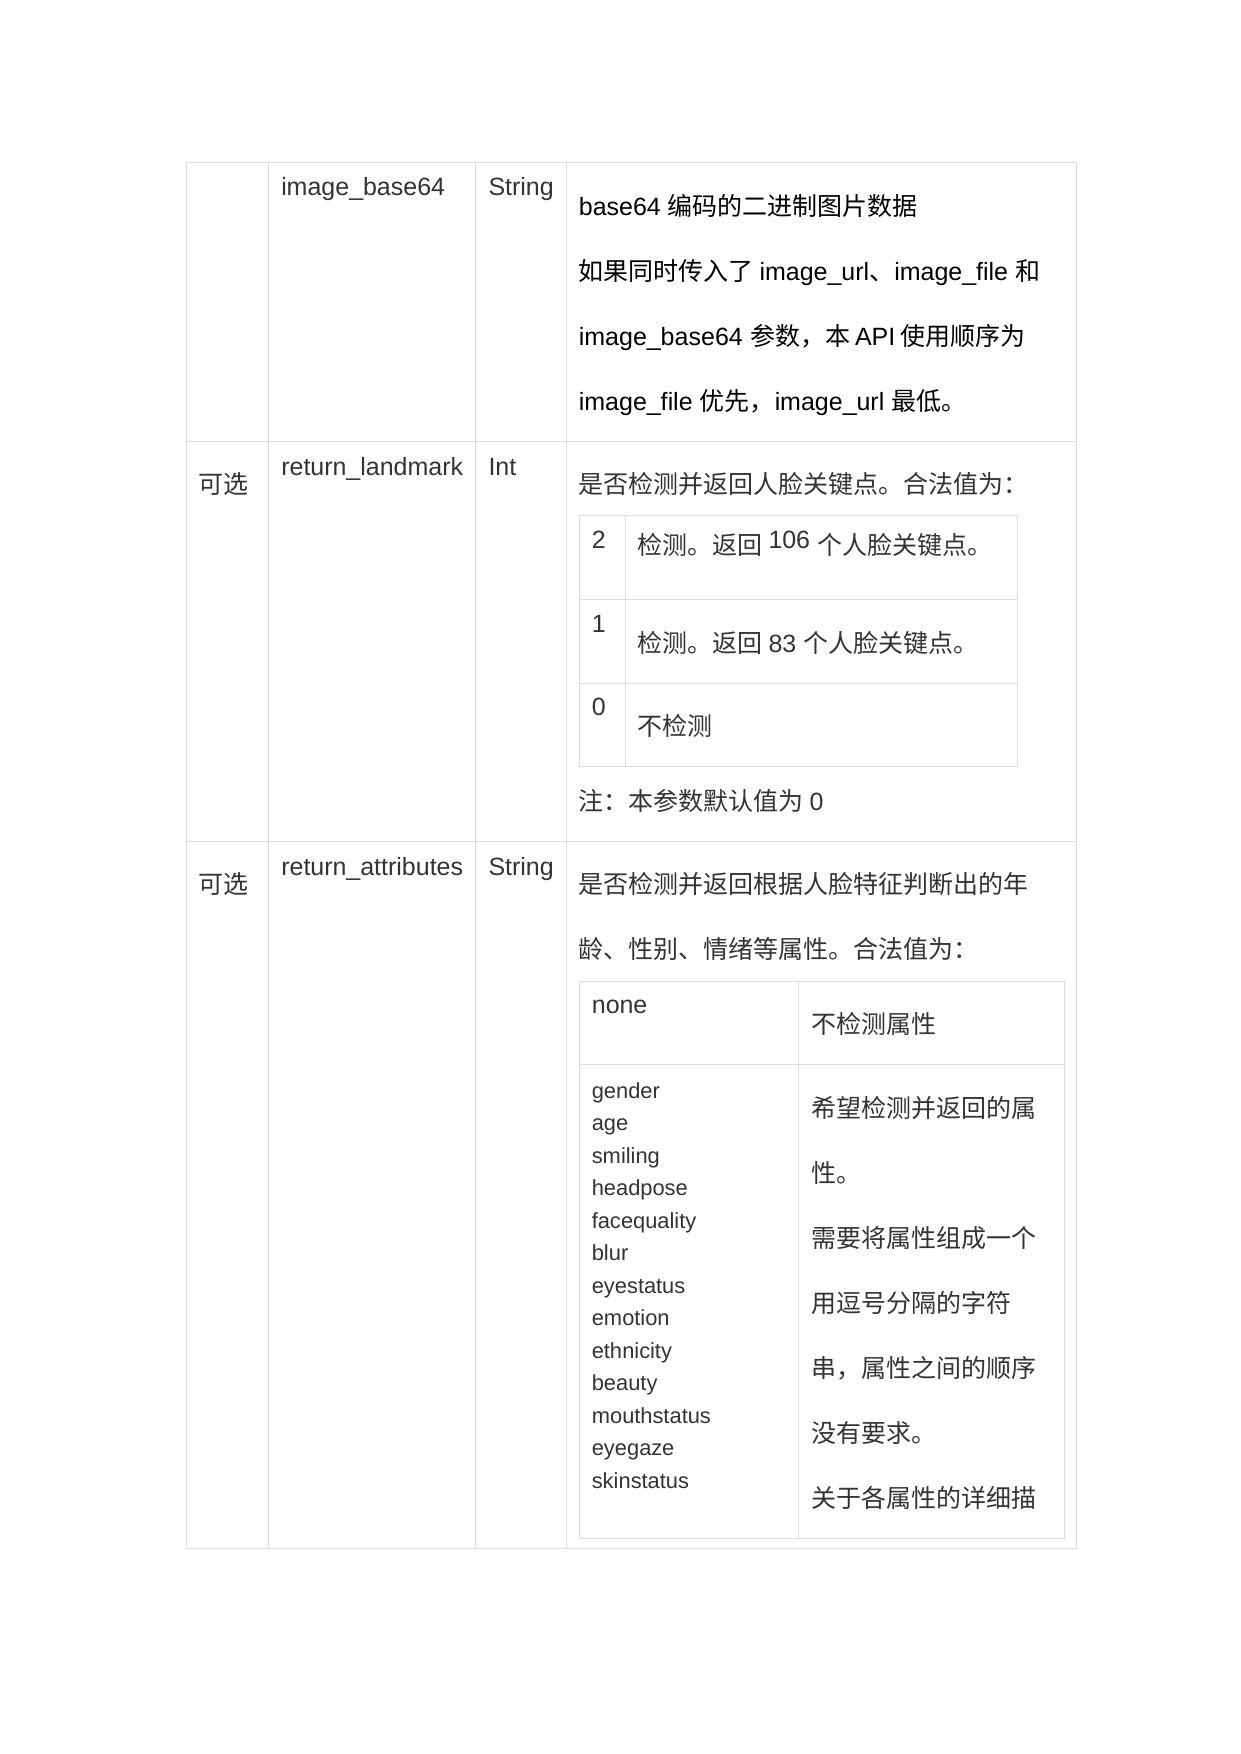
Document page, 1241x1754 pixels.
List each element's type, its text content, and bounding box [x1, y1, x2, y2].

table_cell String [476, 842, 566, 1547]
table_cell 可选 [187, 442, 268, 841]
table_cell 可选 [187, 842, 268, 1547]
table_cell 是否检测并返回人脸关键点。合法值为： 注：本参数默认值为 0 [567, 442, 1076, 841]
table_cell base64 编码的二进制图片数据 如果同时传入了 image_url、image_file 和 image_base64 参数，本API使用顺序为 image_file 优先，image_url 最低。 [567, 163, 1076, 441]
table_cell return_attributes [269, 842, 475, 1547]
table_cell String [476, 163, 566, 441]
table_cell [567, 842, 1076, 1547]
table_cell return_landmark [269, 442, 475, 841]
table_cell image_base64 [269, 163, 475, 441]
table_cell Int [476, 442, 566, 841]
